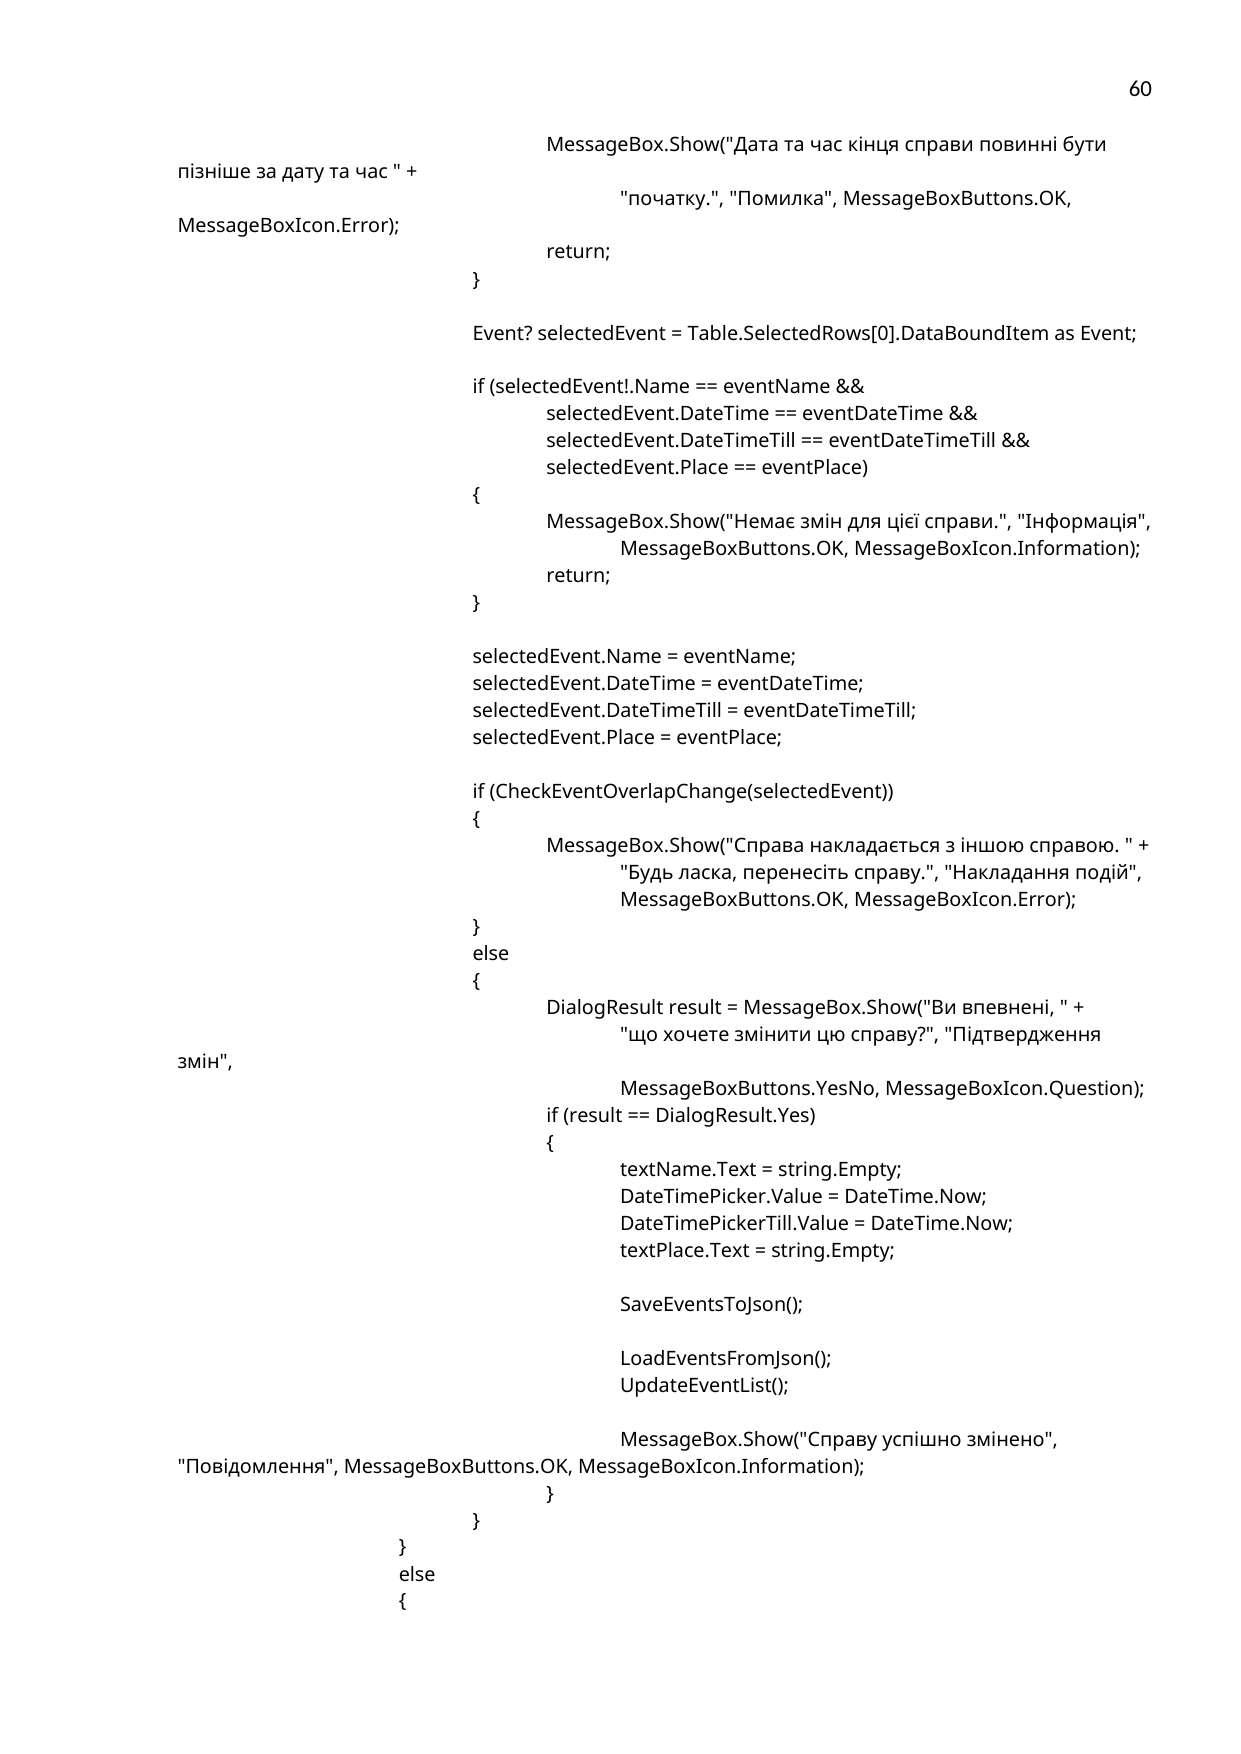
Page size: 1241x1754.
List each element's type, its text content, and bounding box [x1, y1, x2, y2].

text selectedEvent.DateTime == eventDateTime && [177, 400, 1152, 427]
text selectedEvent.Name = eventName; [177, 642, 1152, 669]
text else [177, 1560, 1152, 1587]
text { [177, 966, 1152, 993]
text selectedEvent.DateTimeTill == eventDateTimeTill && [177, 427, 1152, 454]
text SaveEventsToJson(); [177, 1290, 1152, 1317]
text else [177, 939, 1152, 966]
text { [177, 1128, 1152, 1155]
text UpdateEventList(); [177, 1371, 1152, 1398]
text return; [177, 562, 1152, 588]
text } [177, 1533, 1152, 1560]
text textName.Text = string.Empty; [177, 1155, 1152, 1182]
text } [177, 265, 1152, 292]
text } [177, 1479, 1152, 1506]
text } [177, 588, 1152, 616]
text "початку.", "Помилка", MessageBoxButtons.OK, MessageBoxIcon.Error); [177, 184, 1152, 238]
text LoadEventsFromJson(); [177, 1344, 1152, 1371]
text Event? selectedEvent = Table.SelectedRows[0].DataBoundItem as Event; [177, 319, 1152, 346]
text MessageBox.Show("Дата та час кінця справи повинні бути пізніше за дату та час " + [177, 130, 1152, 184]
text if (selectedEvent!.Name == eventName && [177, 373, 1152, 400]
text { [177, 1587, 1152, 1614]
text } [177, 912, 1152, 939]
text if (result == DialogResult.Yes) [177, 1101, 1152, 1128]
text MessageBox.Show("Справа накладається з іншою справою. " + [177, 831, 1152, 858]
text { [177, 481, 1152, 508]
text MessageBox.Show("Немає змін для цієї справи.", "Інформація", [177, 508, 1152, 534]
text selectedEvent.DateTime = eventDateTime; [177, 669, 1152, 696]
text DateTimePicker.Value = DateTime.Now; [177, 1182, 1152, 1209]
text MessageBoxButtons.YesNo, MessageBoxIcon.Question); [177, 1074, 1152, 1101]
text if (CheckEventOverlapChange(selectedEvent)) [177, 777, 1152, 804]
text } [177, 1506, 1152, 1533]
text selectedEvent.DateTimeTill = eventDateTimeTill; [177, 696, 1152, 723]
text textPlace.Text = string.Empty; [177, 1236, 1152, 1263]
text "що хочете змінити цю справу?", "Підтвердження змін", [177, 1020, 1152, 1074]
text DateTimePickerTill.Value = DateTime.Now; [177, 1209, 1152, 1236]
text return; [177, 238, 1152, 265]
text MessageBox.Show("Справу успішно змінено", "Повідомлення", MessageBoxButtons.OK, MessageBoxIcon.Information); [177, 1425, 1152, 1479]
text selectedEvent.Place == eventPlace) [177, 454, 1152, 481]
text "Будь ласка, перенесіть справу.", "Накладання подій", [177, 858, 1152, 885]
text { [177, 804, 1152, 831]
text DialogResult result = MessageBox.Show("Ви впевнені, " + [177, 993, 1152, 1020]
text MessageBoxButtons.OK, MessageBoxIcon.Information); [177, 534, 1152, 562]
text MessageBoxButtons.OK, MessageBoxIcon.Error); [177, 885, 1152, 912]
text selectedEvent.Place = eventPlace; [177, 723, 1152, 750]
